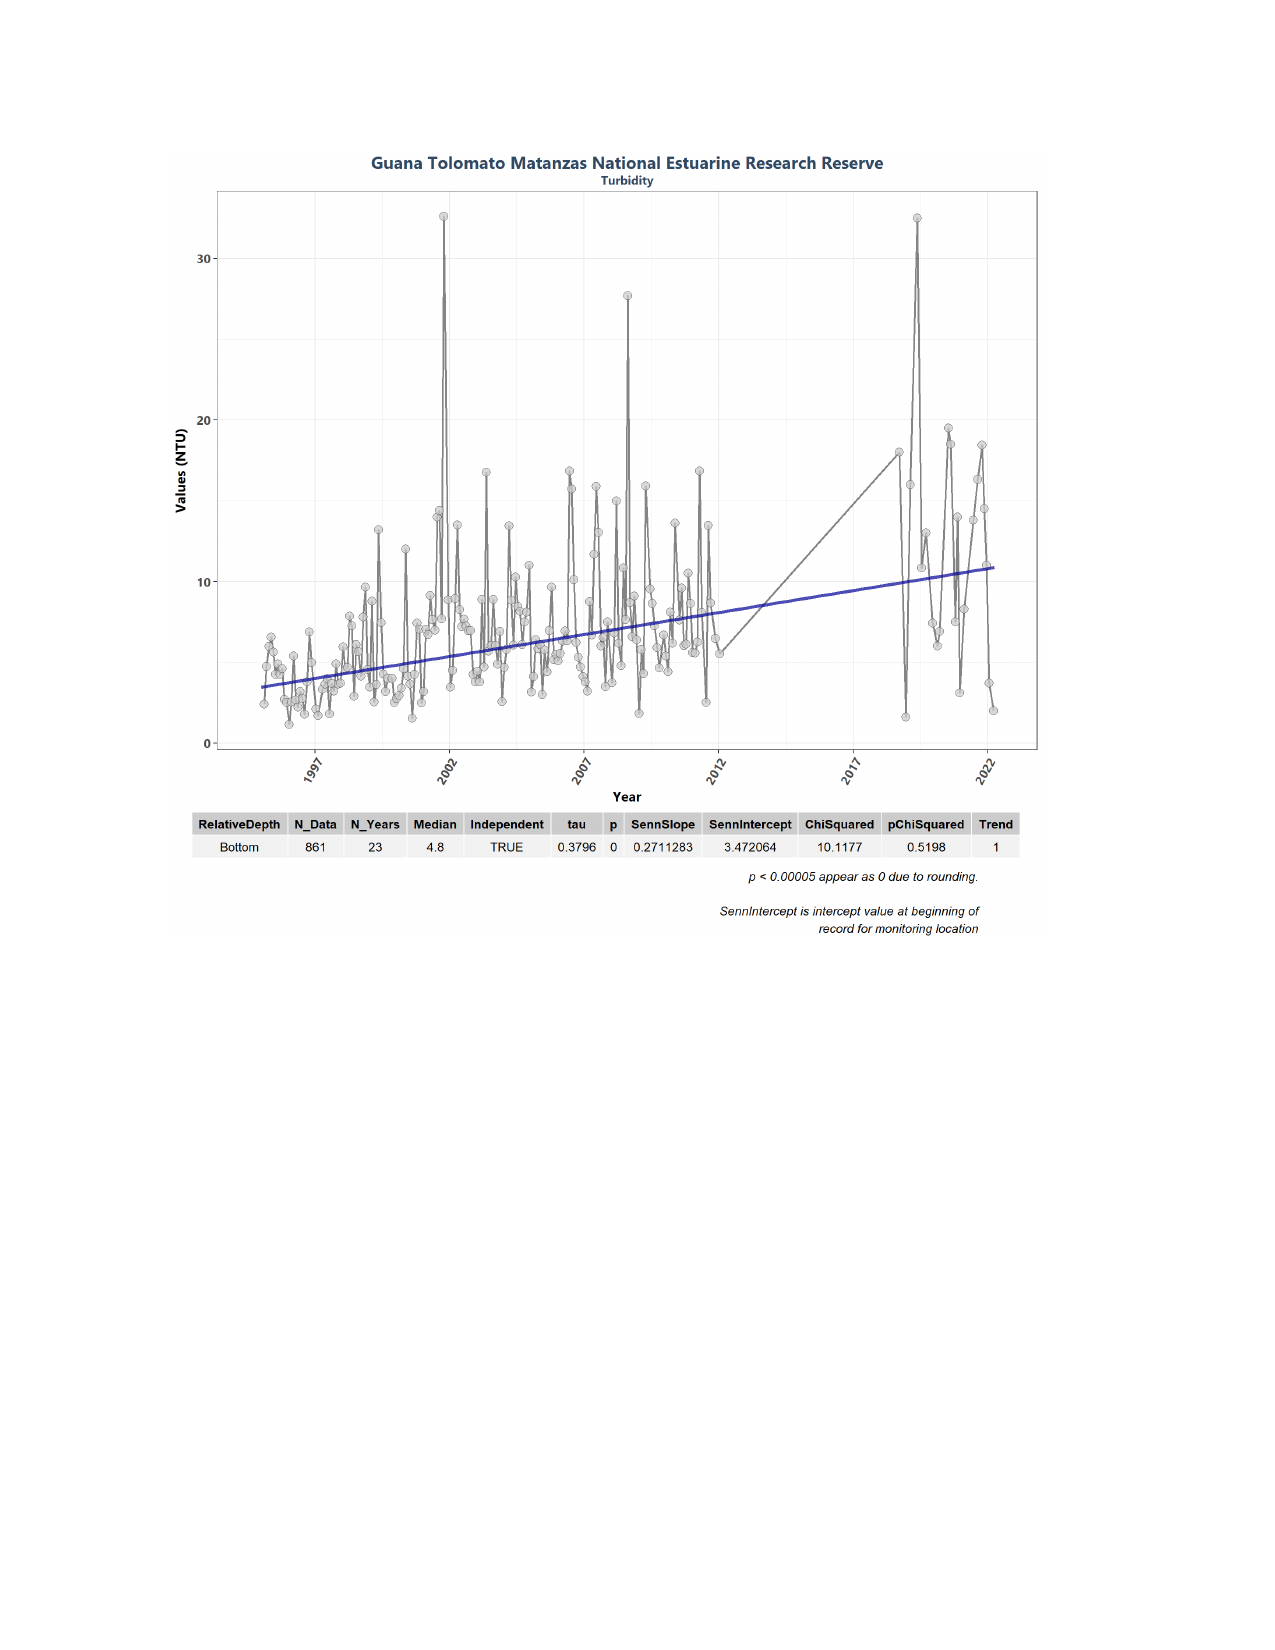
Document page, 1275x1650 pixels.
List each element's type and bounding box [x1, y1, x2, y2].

picture [168, 150, 1044, 938]
